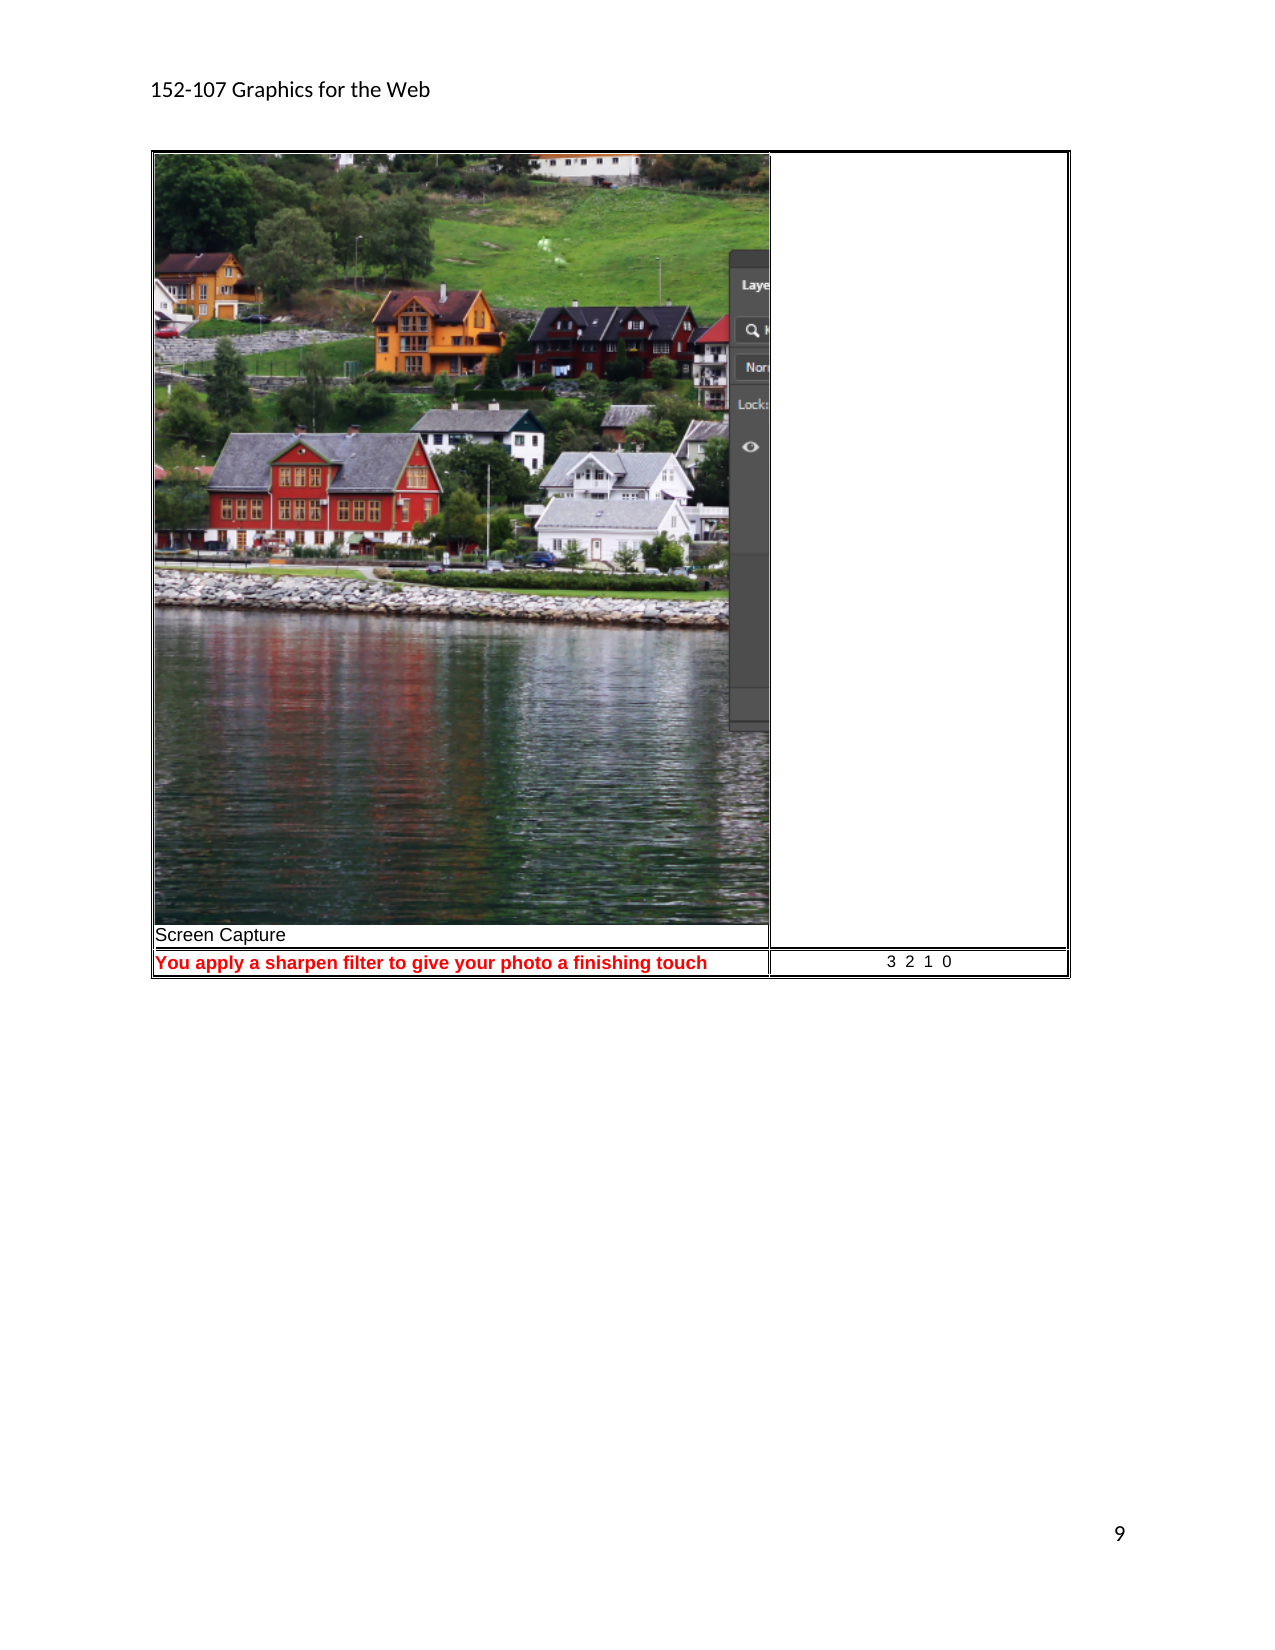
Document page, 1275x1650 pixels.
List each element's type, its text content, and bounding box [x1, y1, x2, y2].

table_cell You adjust focus using the Tilt-Shift Blur filter. Documentation: Screen Capture [154, 925, 768, 947]
table_cell 3 2 1 0 [770, 153, 1067, 947]
table_cell You apply a sharpen filter to give your photo a finishing touch. Documentation: Screen Capture [154, 947, 769, 975]
picture [154, 154, 770, 925]
table_cell 3 2 1 0 [770, 947, 1068, 975]
